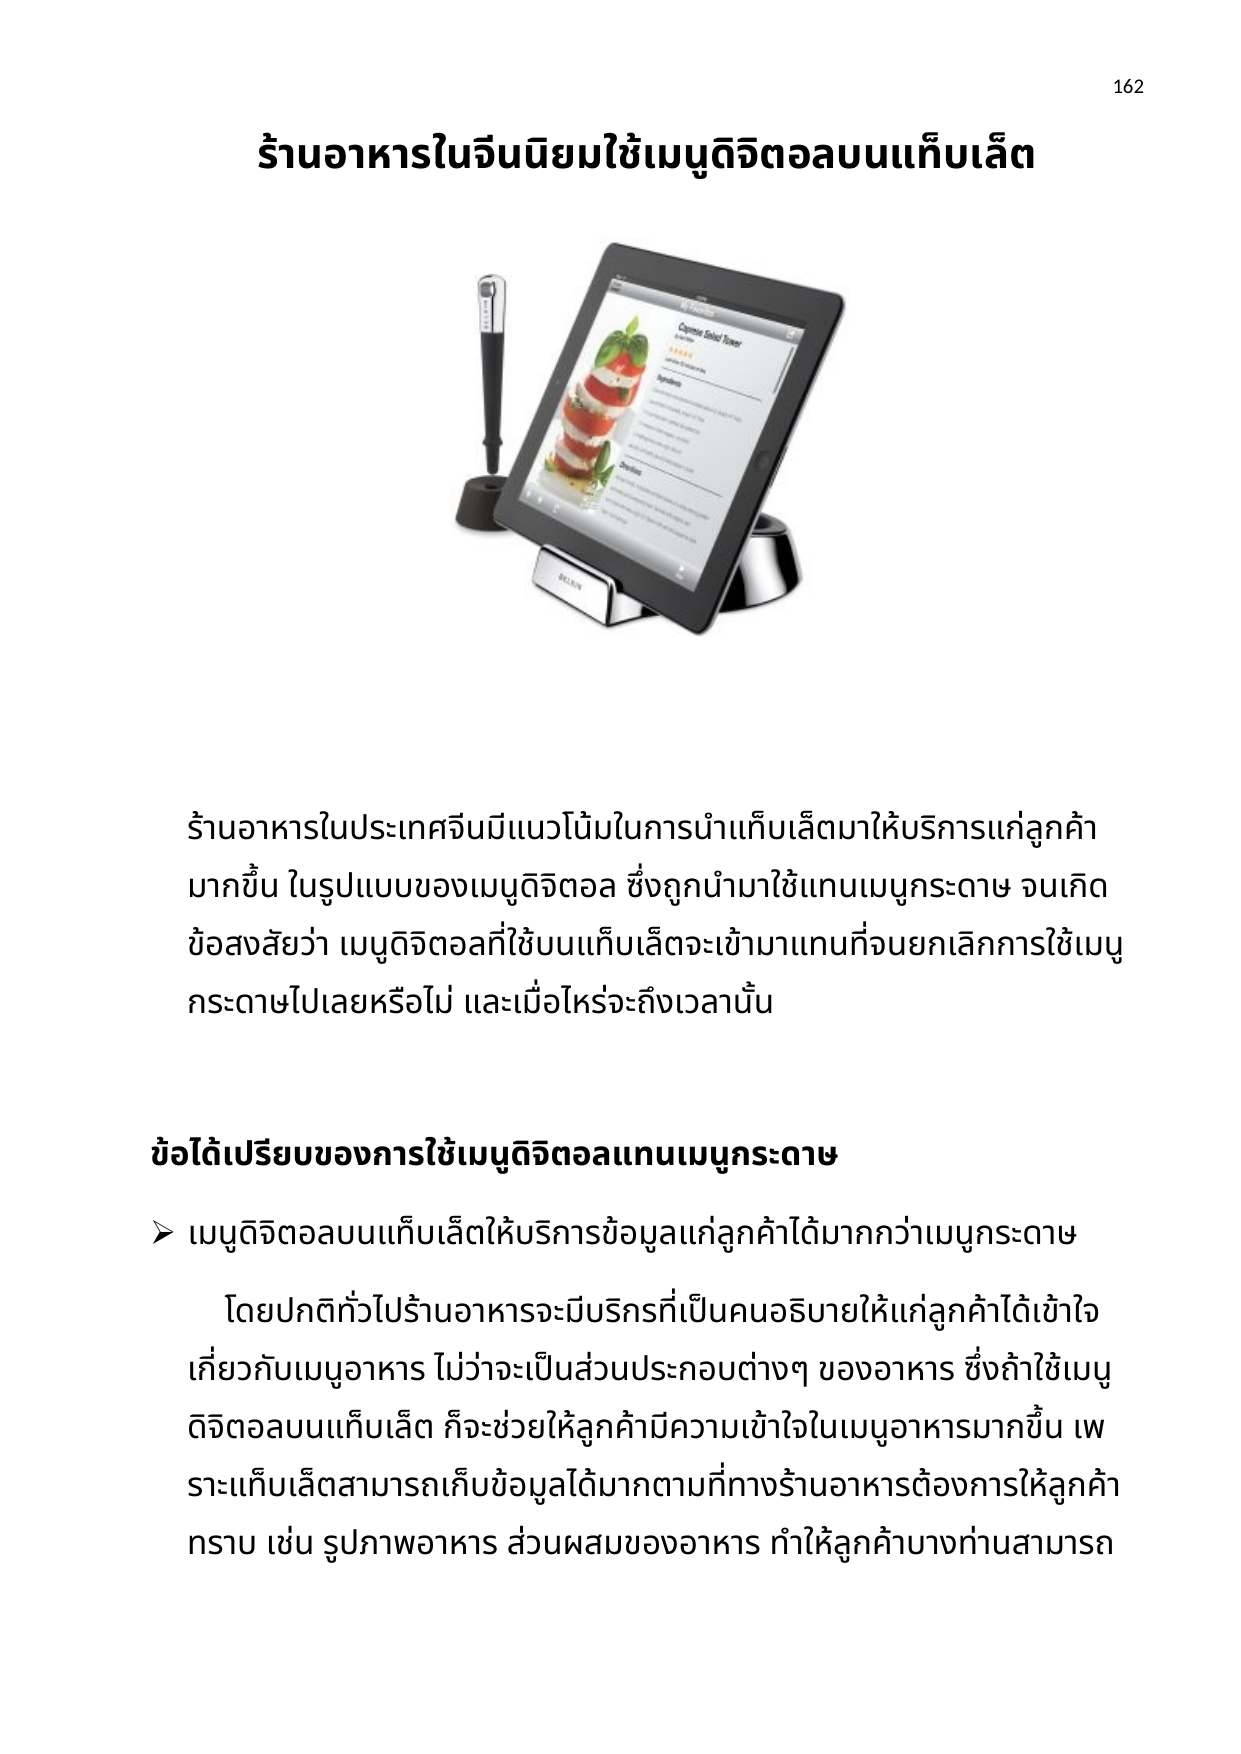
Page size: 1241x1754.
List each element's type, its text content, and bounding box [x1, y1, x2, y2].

text ร้านอาหารในประเทศจีนมีแนวโน้มในการนำแท็บเล็ตมาให้บริการแก่ลูกค้ามากขึ้น ในรูปแบบของเมนูดิจิตอล ซึ่งถูกนำมาใช้แทนเมนูกระดาษ จนเกิดข้อสงสัยว่า เมนูดิจิตอลที่ใช้บนแท็บเล็ตจะเข้ามาแทนที่จนยกเลิกการใช้เมนูกระดาษไปเลยหรือไม่ และเมื่อไหร่จะถึงเวลานั้น [150, 804, 1144, 1028]
text ข้อได้เปรียบของการใช้เมนูดิจิตอลแทนเมนูกระดาษ [150, 1130, 1144, 1180]
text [187, 1287, 1144, 1569]
list เมนูดิจิตอลบนแท็บเล็ตให้บริการข้อมูลแก่ลูกค้าได้มากกว่าเมนูกระดาษ [150, 1209, 1144, 1259]
picture [425, 212, 871, 680]
text ร้านอาหารในจีนนิยมใช้เมนูดิจิตอลบนแท็บเล็ต [150, 124, 1144, 187]
